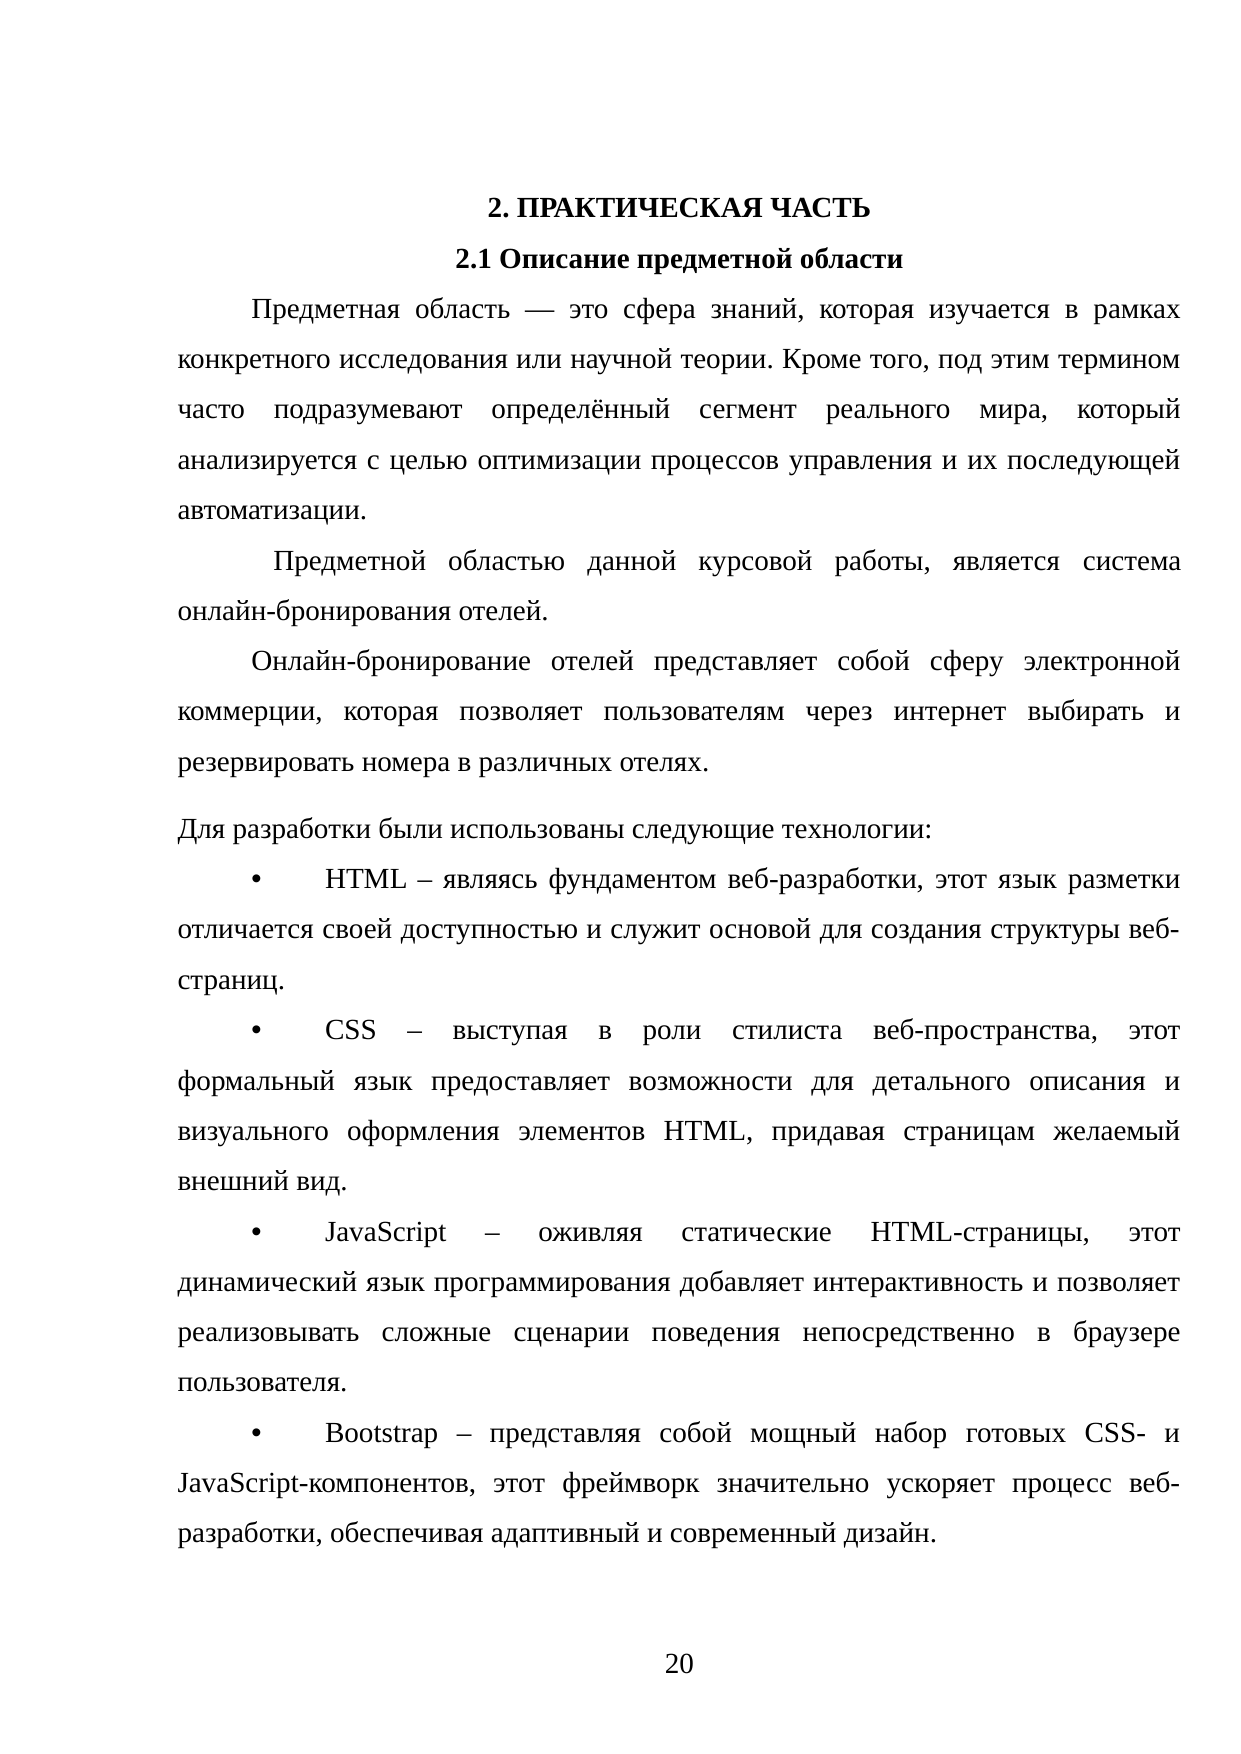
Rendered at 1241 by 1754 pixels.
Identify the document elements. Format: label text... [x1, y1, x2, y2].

list JavaScript – оживляя статические HTML-страницы, этот динамический язык программирования добавляет интерактивность и позволяет реализовывать сложные сценарии поведения непосредственно в браузере пользователя. [177, 1213, 1181, 1398]
list ПРАКТИЧЕСКАЯ ЧАСТЬ [177, 190, 1181, 224]
list Предметной областью данной курсовой работы, является система онлайн-бронирования отелей. [177, 543, 1181, 626]
list Bootstrap – представляя собой мощный набор готовых CSS- и JavaScript-компонентов, этот фреймворк значительно ускоряет процесс веб-разработки, обеспечивая адаптивный и современный дизайн. [177, 1415, 1181, 1549]
text Для разработки были использованы следующие технологии: [177, 811, 1181, 844]
list HTML – являясь фундаментом веб-разработки, этот язык разметки отличается своей доступностью и служит основой для создания структуры веб-страниц. [177, 861, 1181, 995]
list CSS – выступая в роли стилиста веб-пространства, этот формальный язык предоставляет возможности для детального описания и визуального оформления элементов HTML, придавая страницам желаемый внешний вид. [177, 1012, 1181, 1197]
list Онлайн-бронирование отелей представляет собой сферу электронной коммерции, которая позволяет пользователям через интернет выбирать и резервировать номера в различных отелях. [177, 643, 1181, 777]
list 2.1 Описание предметной области [177, 241, 1181, 274]
list Предметная область — это сфера знаний, которая изучается в рамках конкретного исследования или научной теории. Кроме того, под этим термином часто подразумевают определённый сегмент реального мира, который анализируется с целью оптимизации процессов управления и их последующей автоматизации. [177, 291, 1181, 526]
